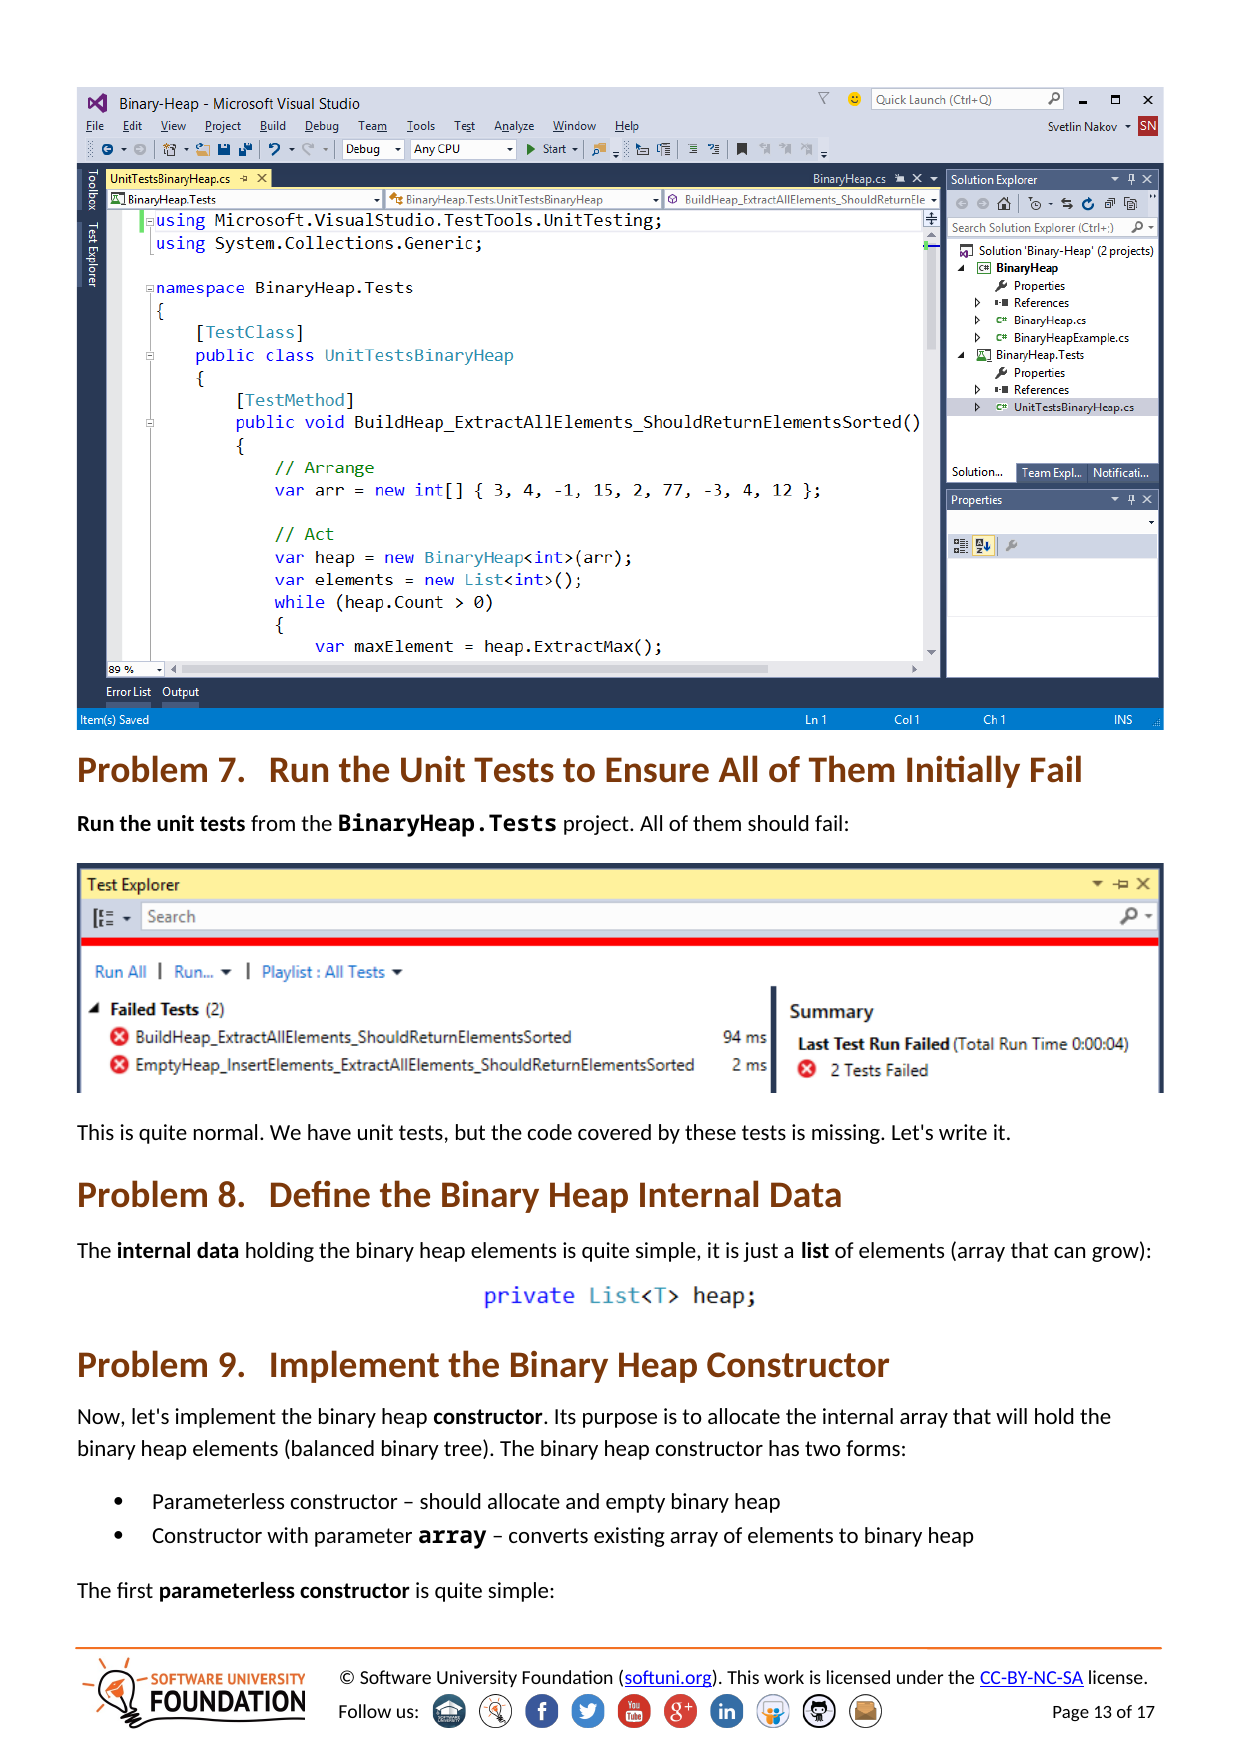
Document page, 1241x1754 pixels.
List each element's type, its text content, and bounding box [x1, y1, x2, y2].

picture [76, 87, 1164, 730]
text The internal data holding the binary heap elements is quite simple, it is just a list of elements (array that can grow): [77, 1236, 1163, 1264]
subtitle Implement the Binary Heap Constructor [77, 1341, 1163, 1387]
picture [571, 1694, 605, 1728]
picture [525, 1694, 559, 1728]
text Now, let's implement the binary heap constructor. Its purpose is to allocate the internal array that will hold the binary heap elements (balanced binary tree). The binary heap constructor has two forms: [77, 1402, 1163, 1462]
list Parameterless constructor – should allocate and empty binary heap [114, 1487, 1163, 1515]
picture [710, 1694, 744, 1728]
subtitle Run the Unit Tests to Ensure All of Them Initially Fail [77, 746, 1163, 792]
picture [81, 1656, 305, 1729]
subtitle Define the Binary Heap Internal Data [77, 1171, 1163, 1216]
text This is quite normal. We have unit tests, but the code covered by these tests is missing. Let's write it. [77, 1118, 1163, 1146]
picture [617, 1694, 651, 1728]
text Run the unit tests from the BinaryHeap.Tests project. All of them should fail: [77, 807, 1163, 838]
list Constructor with parameter array – converts existing array of elements to binary heap [114, 1519, 1163, 1551]
picture [802, 1694, 836, 1728]
picture [76, 863, 1164, 1093]
picture [756, 1694, 790, 1728]
picture [471, 1280, 769, 1316]
picture [432, 1694, 466, 1728]
picture [479, 1694, 512, 1728]
picture [849, 1694, 882, 1728]
text The first parameterless constructor is quite simple: [77, 1576, 1163, 1604]
picture [664, 1694, 697, 1728]
